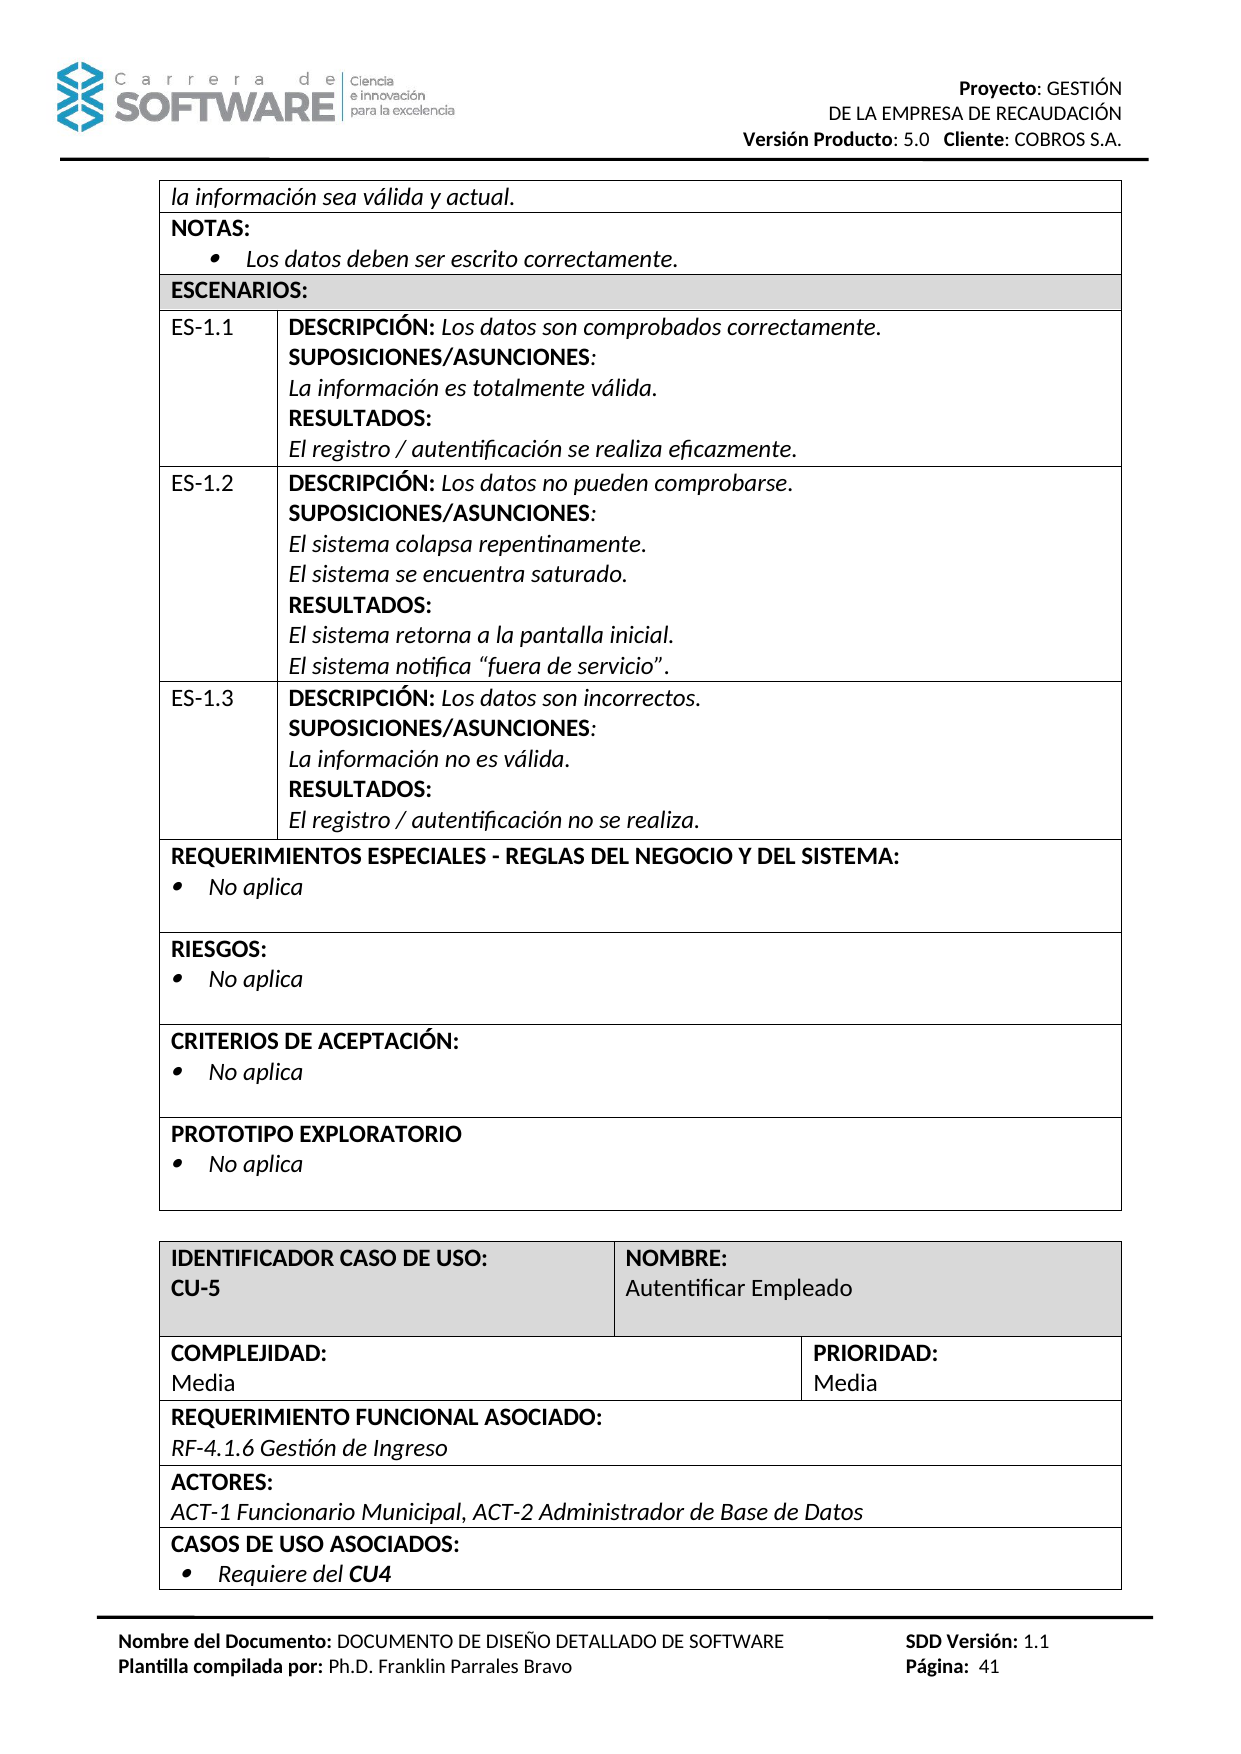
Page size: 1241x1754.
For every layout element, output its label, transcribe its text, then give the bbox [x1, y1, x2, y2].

table_cell DESCRIPCIÓN: Los datos son incorrectos. SUPOSICIONES/ASUNCIONES: La información no es válida. RESULTADOS: El registro / autentificación no se realiza. [278, 682, 1121, 839]
table_cell DESCRIPCIÓN: Los datos no pueden comprobarse. SUPOSICIONES/ASUNCIONES: El sistema colapsa repentinamente. El sistema se encuentra saturado. RESULTADOS: El sistema retorna a la pantalla inicial. El sistema notifica “fuera de servicio”. [278, 467, 1121, 681]
table_header IDENTIFICADOR CASO DE USO: CU-5 [160, 1242, 614, 1336]
table_cell ES-1.3 [160, 682, 277, 839]
table_cell REQUERIMIENTOS ESPECIALES - REGLAS DEL NEGOCIO Y DEL SISTEMA: No aplica [160, 840, 1121, 932]
table_cell COMPLEJIDAD: Media [160, 1337, 801, 1400]
table_cell CASOS DE USO ASOCIADOS: Requiere del CU4 [160, 1528, 1121, 1589]
table_cell PRIORIDAD: Media [802, 1337, 1121, 1400]
table_cell PROTOTIPO EXPLORATORIO No aplica [160, 1118, 1121, 1209]
table_cell RIESGOS: No aplica [160, 933, 1121, 1024]
table_cell ES-1.2 [160, 467, 277, 681]
picture [46, 46, 461, 154]
table_cell DESCRIPCIÓN: El Administrador de base de Datos haciendo uso del sistema, validará automáticamente que la información sea válida y actual. [160, 181, 1121, 212]
table_cell REQUERIMIENTO FUNCIONAL ASOCIADO: RF-4.1.6 Gestión de Ingreso [160, 1401, 1121, 1465]
table_cell NOTAS: Los datos deben ser escrito correctamente. [160, 213, 1121, 274]
table_cell DESCRIPCIÓN: Los datos son comprobados correctamente. SUPOSICIONES/ASUNCIONES: La información es totalmente válida. RESULTADOS: El registro / autentificación se realiza eficazmente. [278, 311, 1121, 466]
table_cell ESCENARIOS: [160, 275, 1121, 309]
table_cell CRITERIOS DE ACEPTACIÓN: No aplica [160, 1025, 1121, 1117]
table_cell ACTORES: ACT-1 Funcionario Municipal, ACT-2 Administrador de Base de Datos [160, 1466, 1121, 1527]
table_header NOMBRE: Autentificar Empleado [615, 1242, 1121, 1336]
table_cell ES-1.1 [160, 311, 277, 466]
